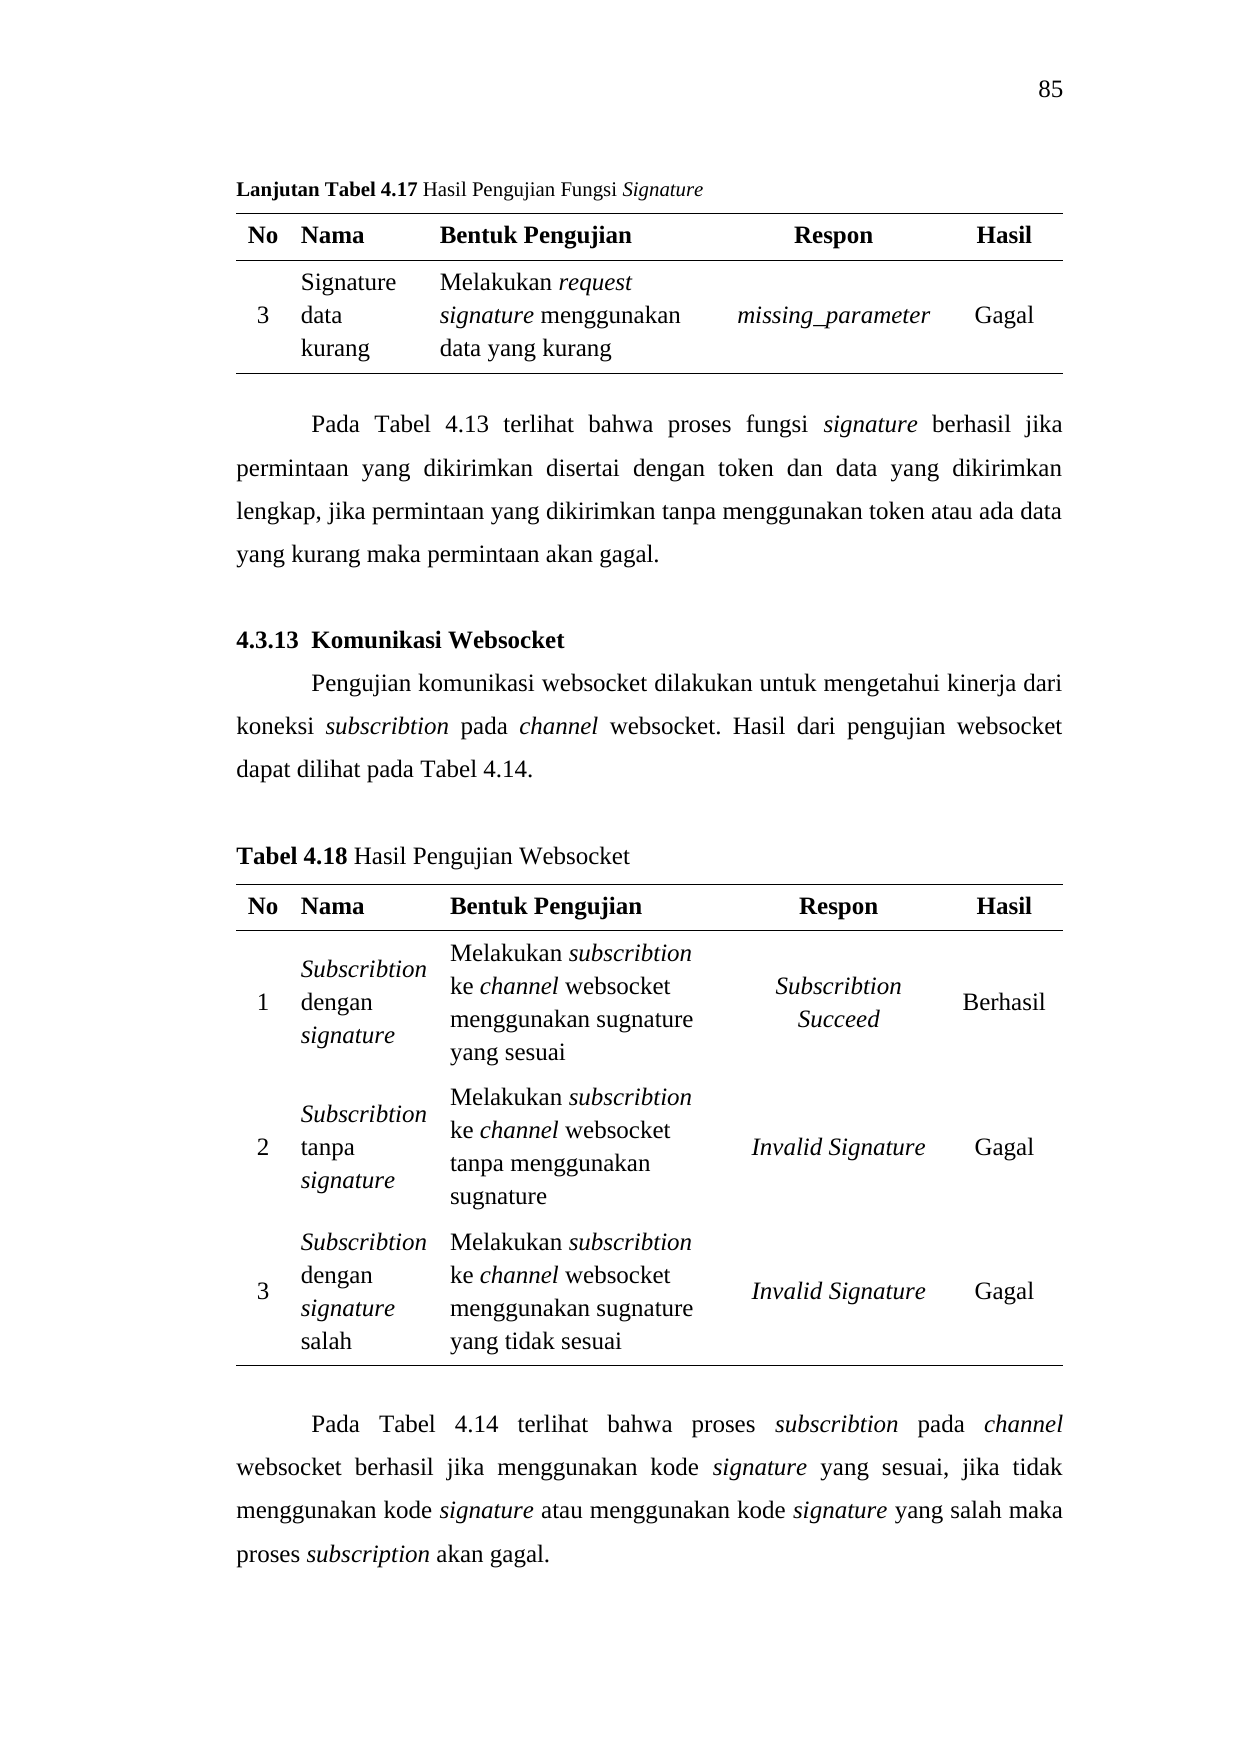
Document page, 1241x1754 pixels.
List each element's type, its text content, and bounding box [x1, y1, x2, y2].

table_cell Subscribtion Succeed [732, 931, 945, 1076]
text Pada Tabel 4.13 terlihat bahwa proses fungsi signature berhasil jika permintaan yang dikirimkan disertai dengan token dan data yang dikirimkan lengkap, jika permintaan yang dikirimkan tanpa menggunakan token atau ada data yang kurang maka permintaan akan gagal. [236, 409, 1063, 568]
table_header Hasil [945, 214, 1063, 260]
table_cell Invalid Signature [732, 1076, 945, 1221]
table_cell Melakukan subscribtion ke channel websocket menggunakan sugnature yang tidak sesuai [439, 1221, 732, 1365]
table_cell 2 [236, 1076, 289, 1221]
table_cell 1 [236, 931, 289, 1076]
table_cell Gagal [945, 261, 1063, 372]
table_cell Berhasil [945, 931, 1063, 1076]
table_header No [236, 214, 289, 260]
text Komunikasi Websocket [236, 625, 1063, 654]
table_header Bentuk Pengujian [439, 885, 732, 930]
table_cell 3 [236, 1221, 289, 1365]
table_cell Melakukan subscribtion ke channel websocket tanpa menggunakan sugnature [439, 1076, 732, 1221]
table_header Bentuk Pengujian [428, 214, 722, 260]
table_cell Subscribtion dengan signature salah [289, 1221, 438, 1365]
table_header Respon [732, 885, 945, 930]
table_cell Gagal [945, 1076, 1063, 1221]
table_cell Subscribtion dengan signature [289, 931, 438, 1076]
table_cell Invalid Signature [732, 1221, 945, 1365]
table_header Nama [289, 885, 438, 930]
text Tabel 4.18 Hasil Pengujian Websocket [236, 841, 1063, 869]
table_header Nama [289, 214, 428, 260]
text Pengujian komunikasi websocket dilakukan untuk mengetahui kinerja dari koneksi subscribtion pada channel websocket. Hasil dari pengujian websocket dapat dilihat pada Tabel 4.14. [236, 668, 1063, 783]
table_cell missing_parameter [722, 261, 945, 372]
table_cell Gagal [945, 1221, 1063, 1365]
table_cell Melakukan request signature menggunakan data yang kurang [428, 261, 722, 372]
table_header Hasil [945, 885, 1063, 930]
text Pada Tabel 4.14 terlihat bahwa proses subscribtion pada channel websocket berhasil jika menggunakan kode signature yang sesuai, jika tidak menggunakan kode signature atau menggunakan kode signature yang salah maka proses subscription akan gagal. [236, 1409, 1063, 1567]
table_cell Subscribtion tanpa signature [289, 1076, 438, 1221]
table_cell 3 [236, 261, 289, 372]
table_header No [236, 885, 289, 930]
text Lanjutan Tabel 4.17 Hasil Pengujian Fungsi Signature [236, 177, 1063, 201]
table_cell Melakukan subscribtion ke channel websocket menggunakan sugnature yang sesuai [439, 931, 732, 1076]
table_header Respon [722, 214, 945, 260]
table_cell Signature data kurang [289, 261, 428, 372]
